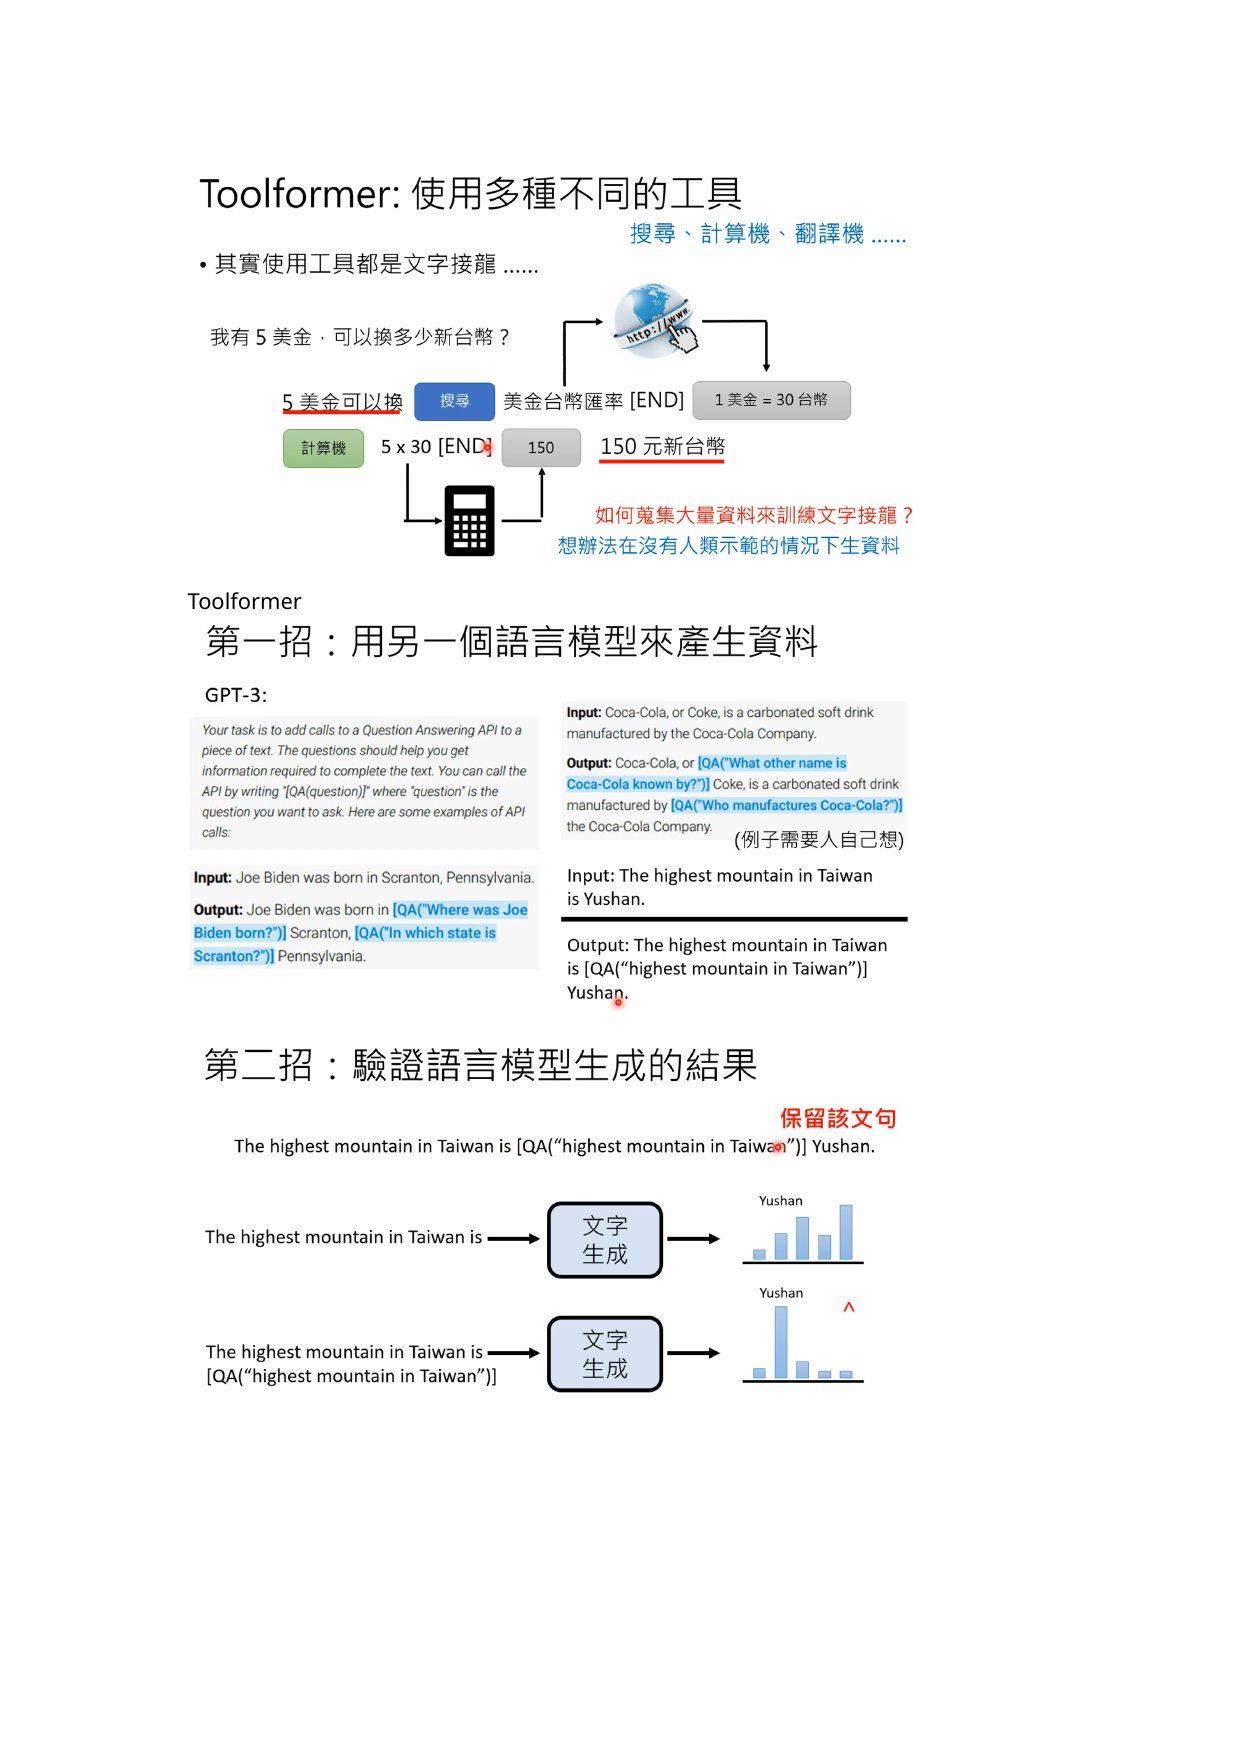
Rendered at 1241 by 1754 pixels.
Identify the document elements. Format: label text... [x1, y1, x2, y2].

picture [187, 1039, 903, 1425]
text Toolformer [187, 584, 1053, 617]
picture [187, 617, 908, 1012]
picture [187, 162, 914, 565]
